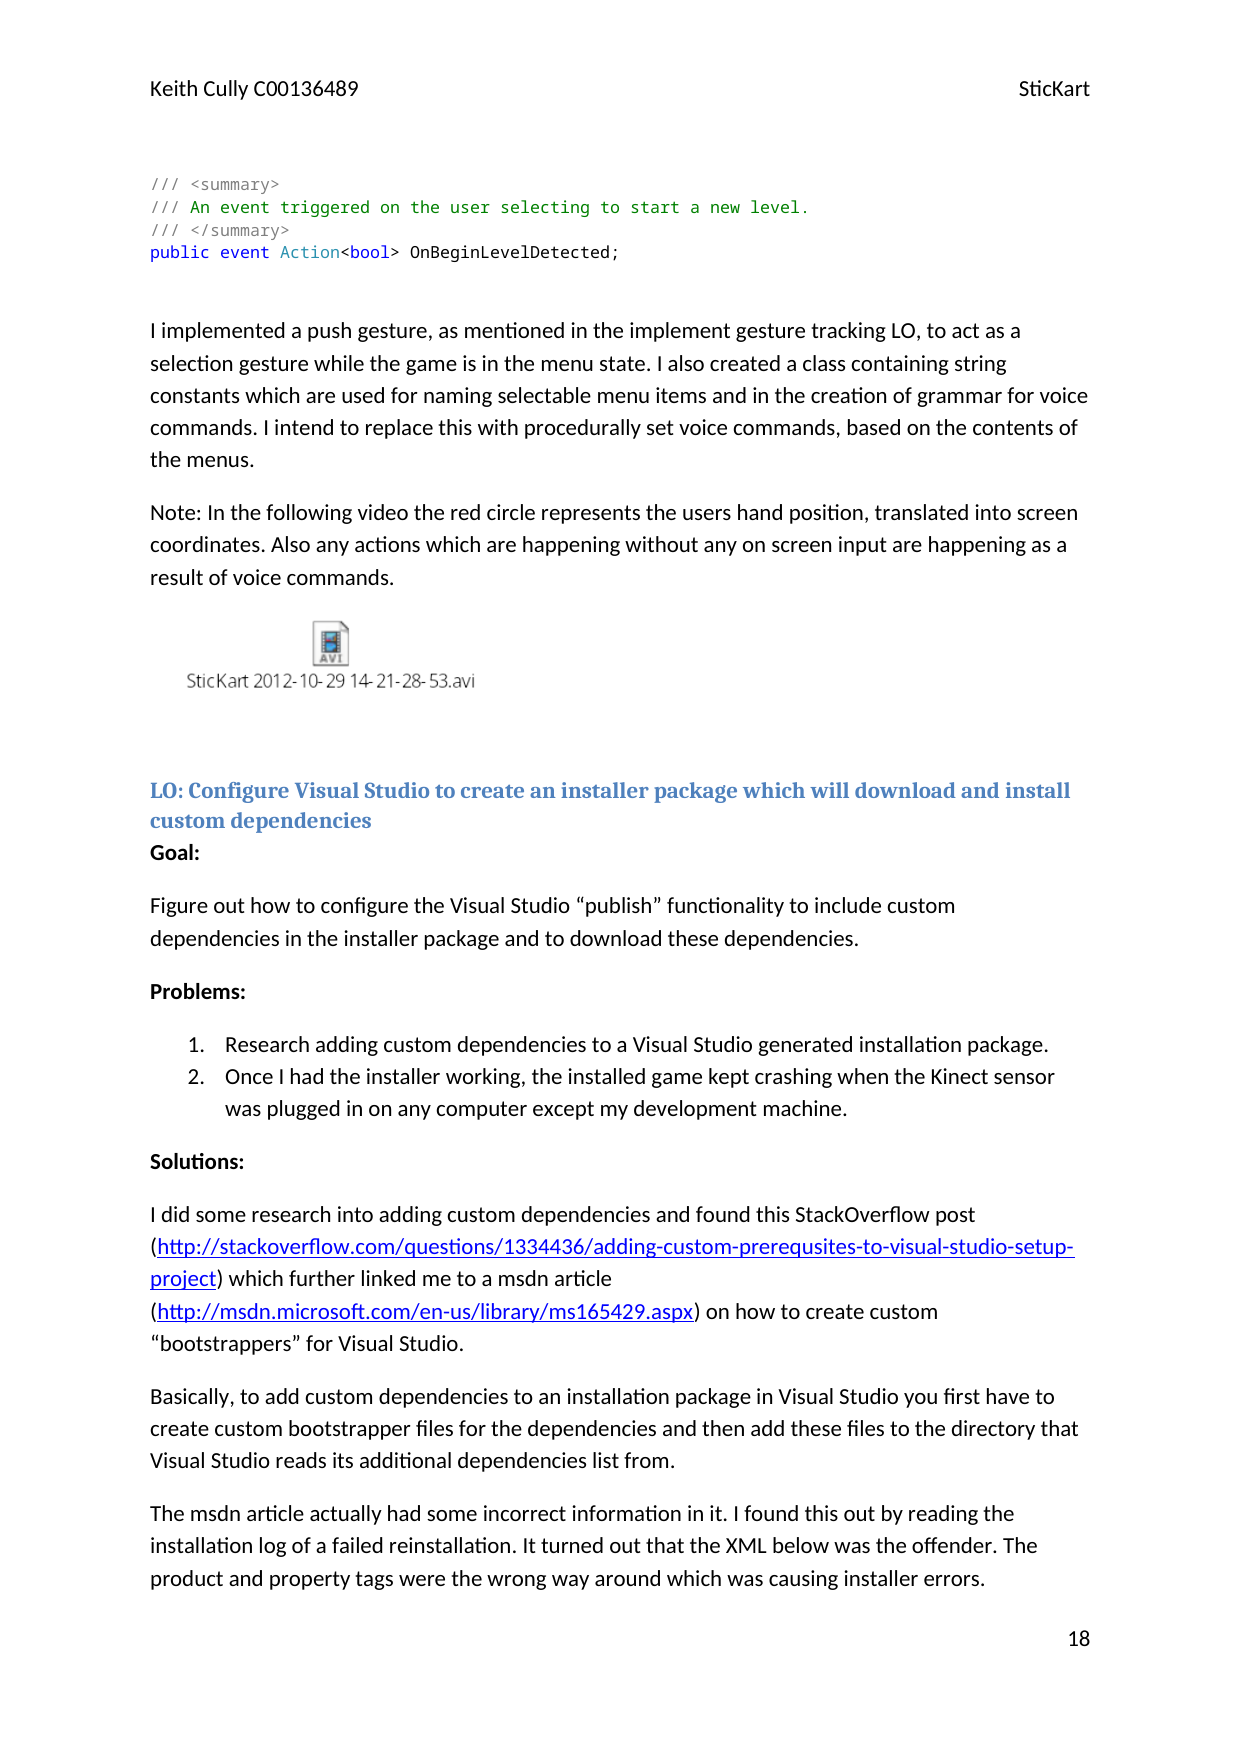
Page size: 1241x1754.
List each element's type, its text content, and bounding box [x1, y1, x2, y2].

text Basically, to add custom dependencies to an installation package in Visual Studio you first have to create custom bootstrapper files for the dependencies and then add these files to the directory that Visual Studio reads its additional dependencies list from. [150, 1382, 1090, 1474]
text /// </summary> [150, 218, 1090, 241]
text Figure out how to configure the Visual Studio “publish” functionality to include custom dependencies in the installer package and to download these dependencies. [150, 892, 1090, 952]
text Solutions: [150, 1147, 1090, 1175]
text /// <summary> [150, 173, 1090, 195]
subtitle LO: Configure Visual Studio to create an installer package which will download and install custom dependencies [150, 778, 1090, 835]
text Goal: [150, 838, 1090, 867]
text I did some research into adding custom dependencies and found this StackOverflow post (http://stackoverflow.com/questions/1334436/adding-custom-prerequsites-to-visual-studio-setup-project) which further linked me to a msdn article (http://msdn.microsoft.com/en-us/library/ms165429.aspx) on how to create custom “bootstrappers” for Visual Studio. [150, 1200, 1090, 1357]
text Note: In the following video the red circle represents the users hand position, translated into screen coordinates. Also any actions which are happening without any on screen input are happening as a result of voice commands. [150, 498, 1090, 591]
text public event Action<bool> OnBeginLevelDetected; [150, 241, 1090, 263]
text /// An event triggered on the user selecting to start a new level. [150, 195, 1090, 218]
text The msdn article actually had some incorrect information in it. I found this out by reading the installation log of a failed reinstallation. It turned out that the XML below was the offender. The product and property tags were the wrong way around which was causing installer errors. [150, 1499, 1090, 1592]
list Research adding custom dependencies to a Visual Studio generated installation package. [187, 1030, 1090, 1058]
text I implemented a push gesture, as mentioned in the implement gesture tracking LO, to act as a selection gesture while the game is in the menu state. I also created a class containing string constants which are used for naming selectable menu items and in the creation of grammar for voice commands. I intend to replace this with procedurally set voice commands, based on the contents of the menus. [150, 317, 1090, 473]
text Problems: [150, 977, 1090, 1005]
list Once I had the installer working, the installed game kept crashing when the Kinect sensor was plugged in on any computer except my development machine. [187, 1062, 1090, 1122]
